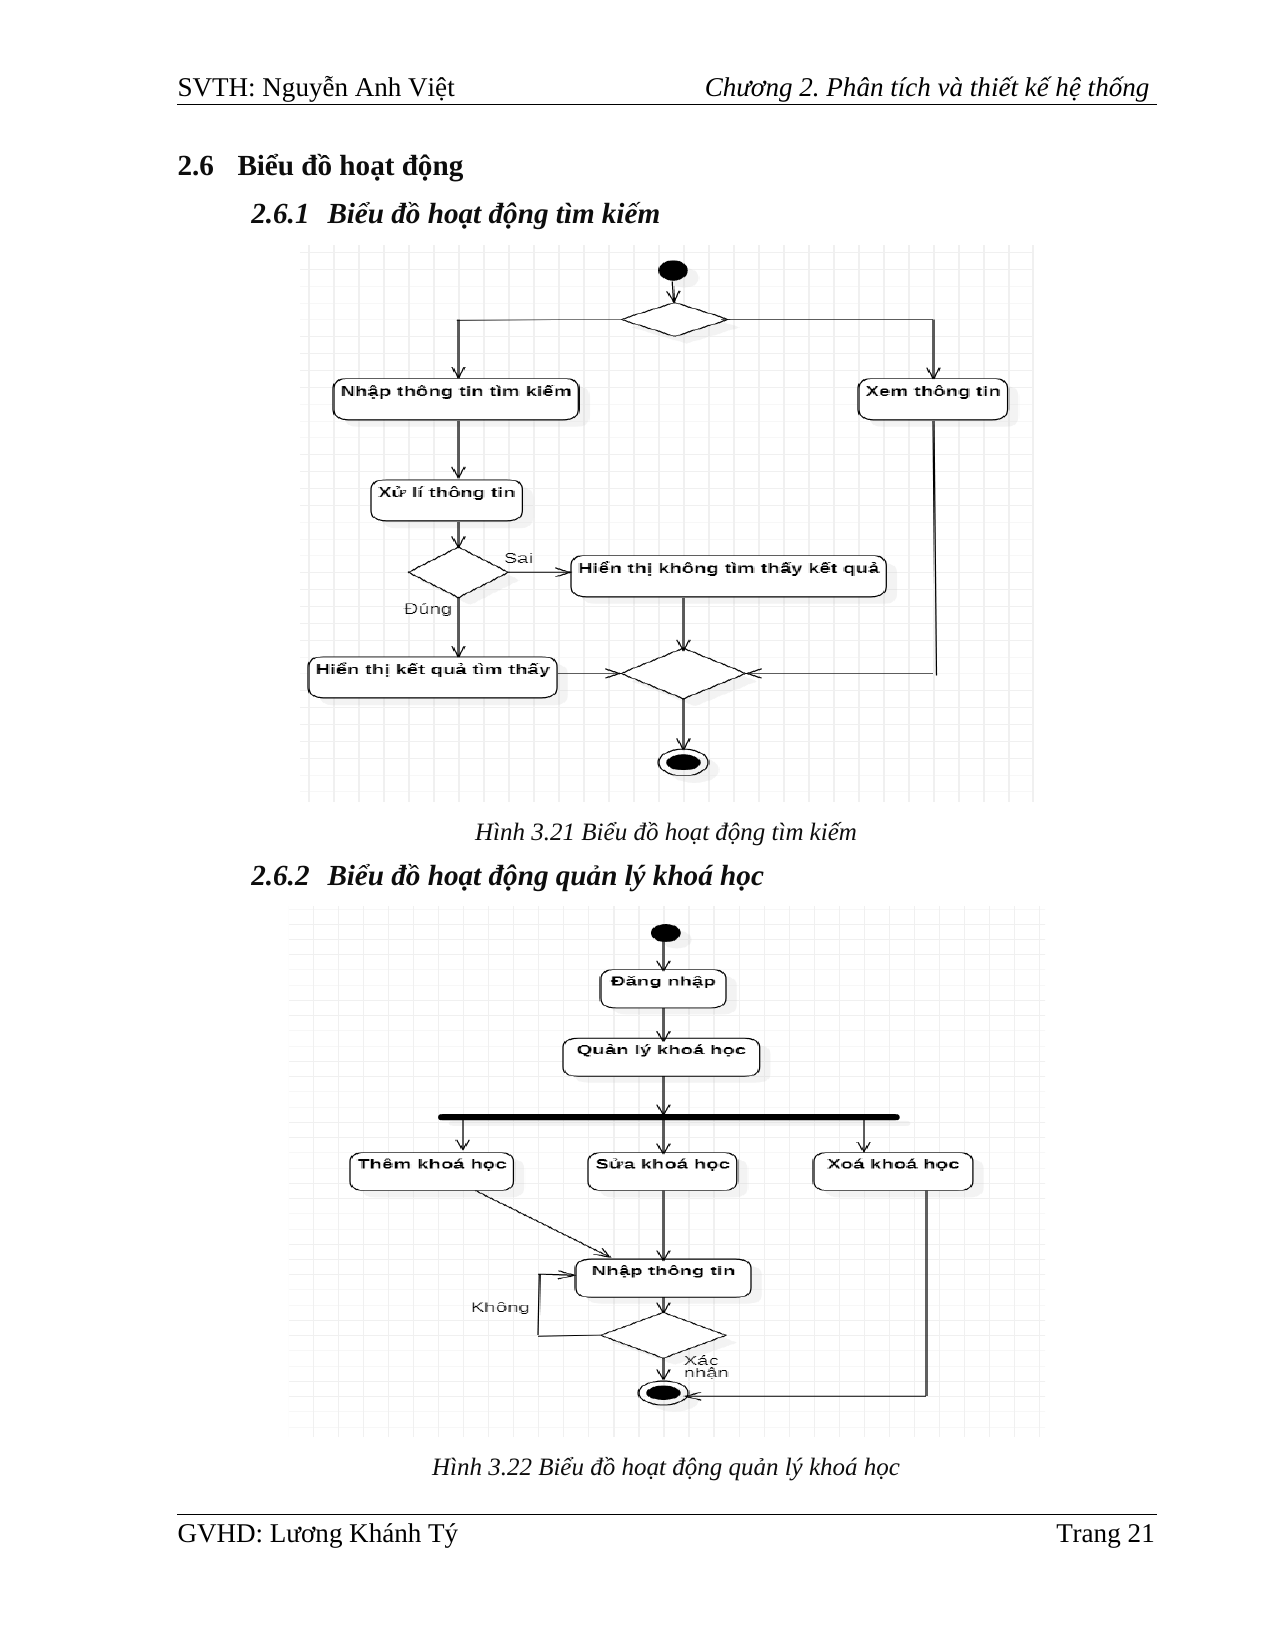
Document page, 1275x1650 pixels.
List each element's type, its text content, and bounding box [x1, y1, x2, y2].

picture [288, 906, 1046, 1437]
subtitle Biểu đồ hoạt động quản lý khoá học [251, 858, 1157, 891]
subtitle Biểu đồ hoạt động [177, 148, 1157, 181]
subtitle Biểu đồ hoạt động tìm kiếm [251, 196, 1157, 230]
picture [300, 245, 1034, 802]
